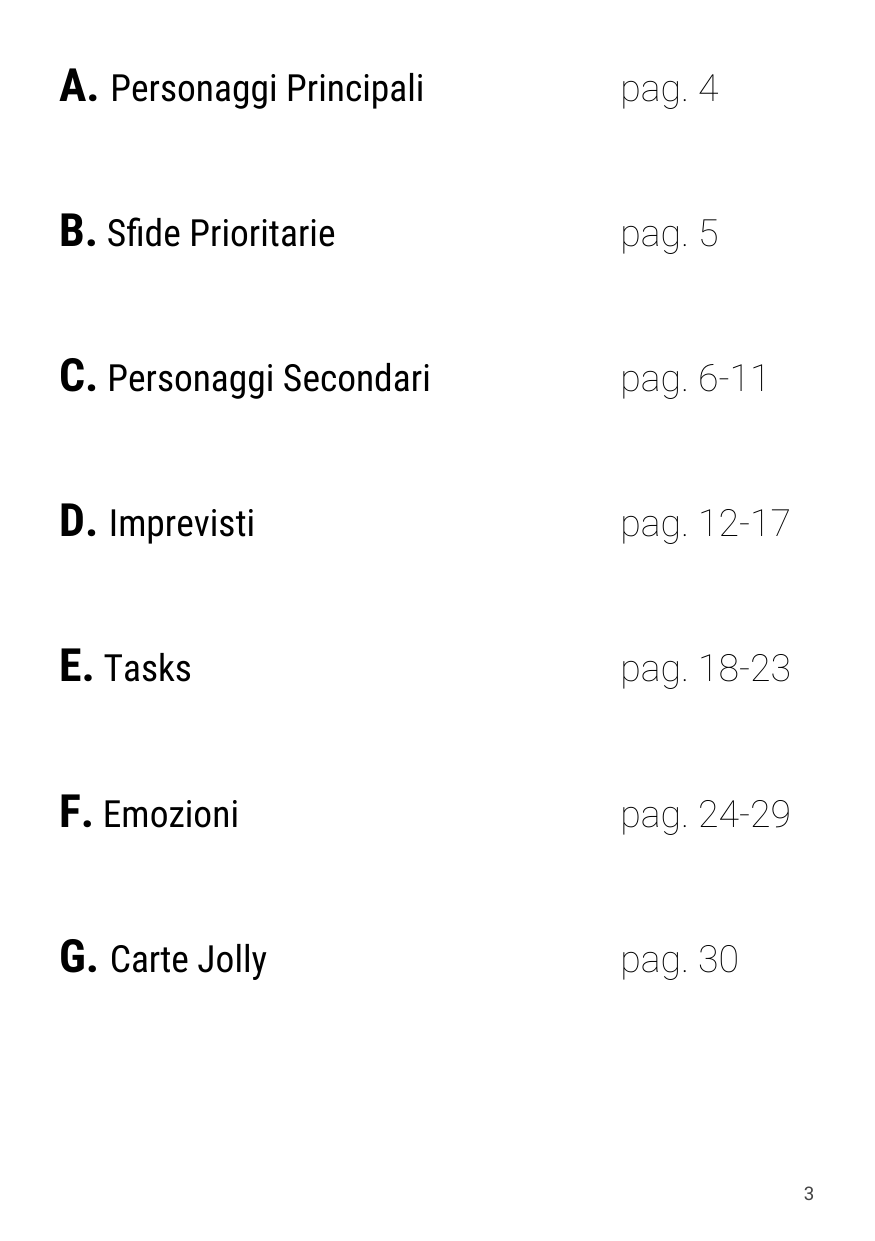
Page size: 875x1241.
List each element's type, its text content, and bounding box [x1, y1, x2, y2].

subtitle D. Imprevisti pag. 12-17 [59, 494, 814, 548]
subtitle F. Emozioni pag. 24-29 [59, 784, 814, 838]
subtitle A. Personaggi Principali pag. 4 [59, 59, 814, 113]
subtitle B. Sfide Prioritarie pag. 5 [59, 204, 814, 258]
subtitle E. Tasks pag. 18-23 [59, 639, 814, 693]
subtitle C. Personaggi Secondari pag. 6-11 [59, 349, 814, 403]
subtitle G. Carte Jolly pag. 30 [59, 929, 814, 983]
